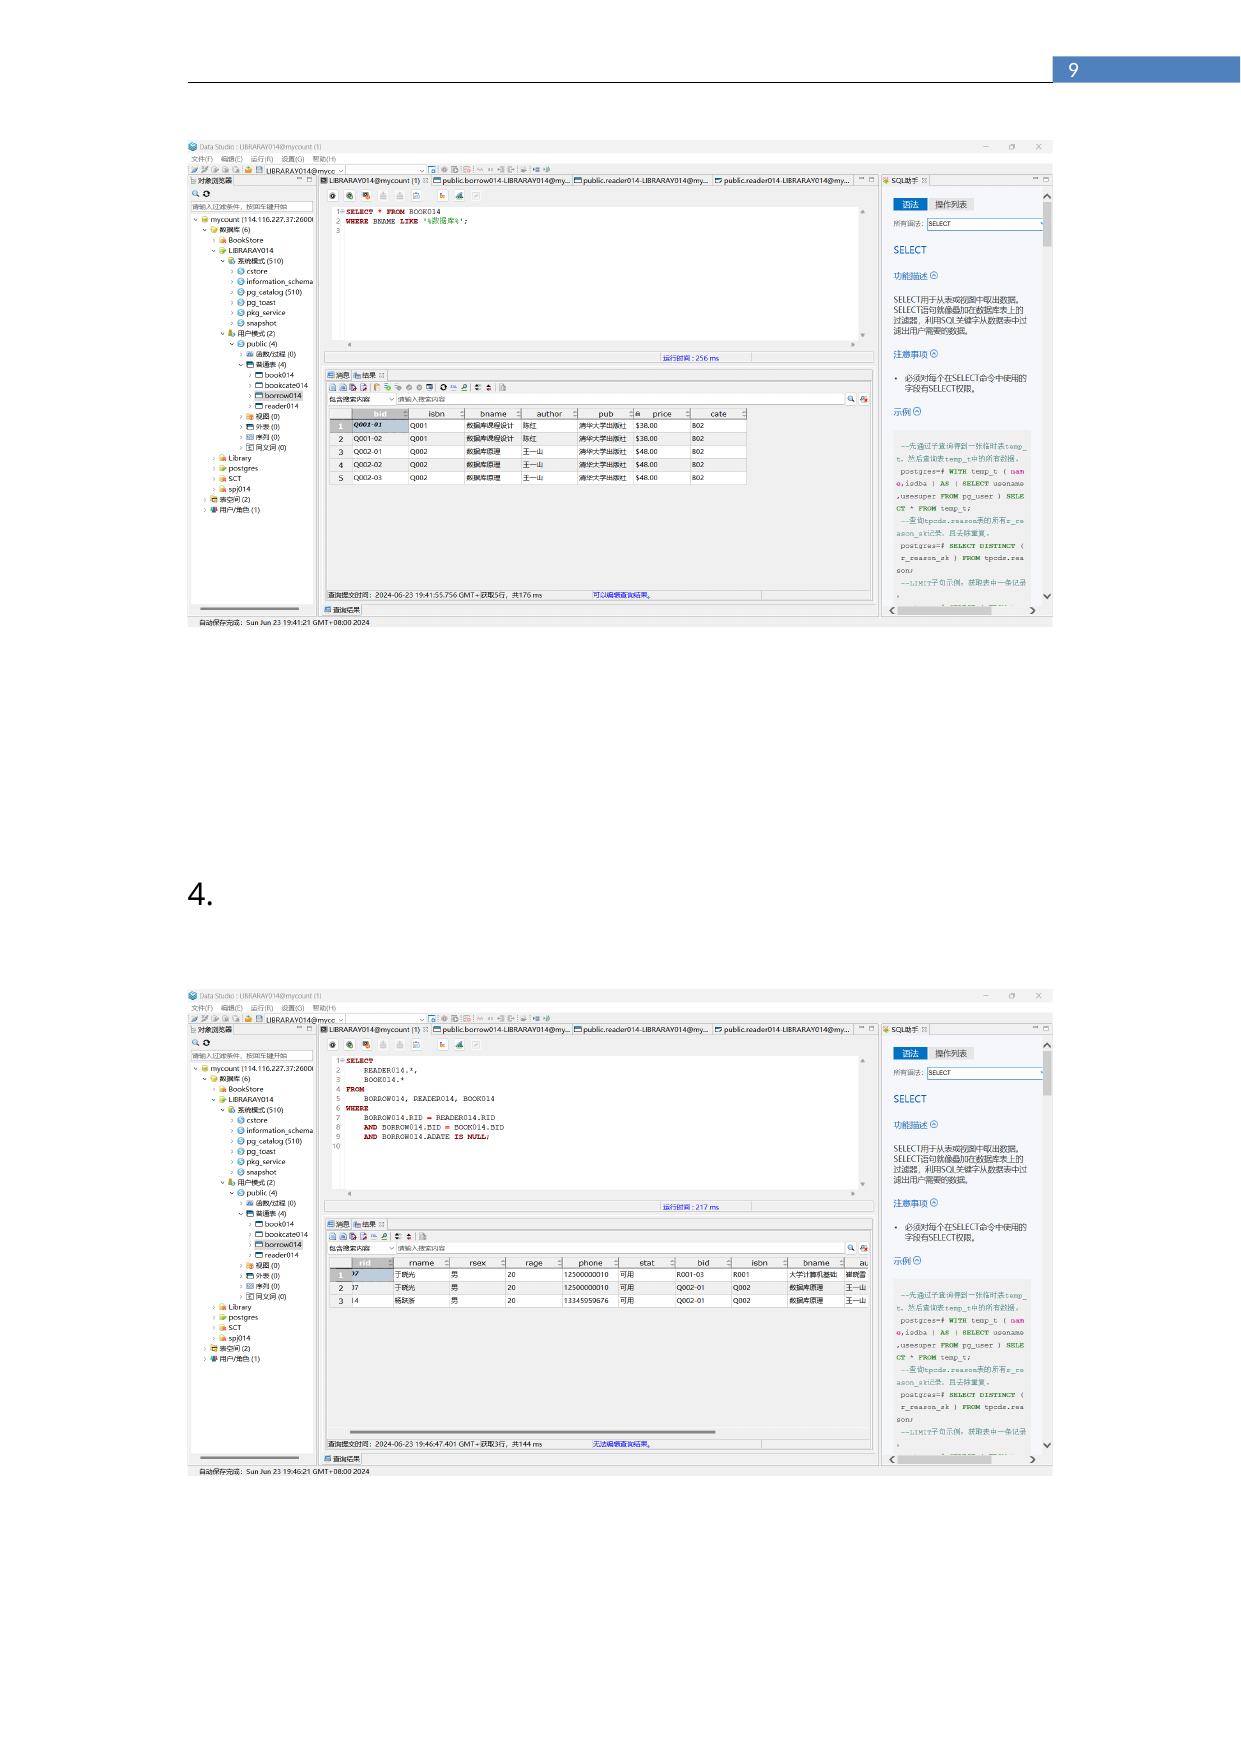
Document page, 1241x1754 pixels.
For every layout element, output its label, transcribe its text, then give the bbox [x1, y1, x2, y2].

picture [187, 140, 1053, 627]
text 4. [187, 860, 1053, 925]
picture [187, 989, 1053, 1476]
